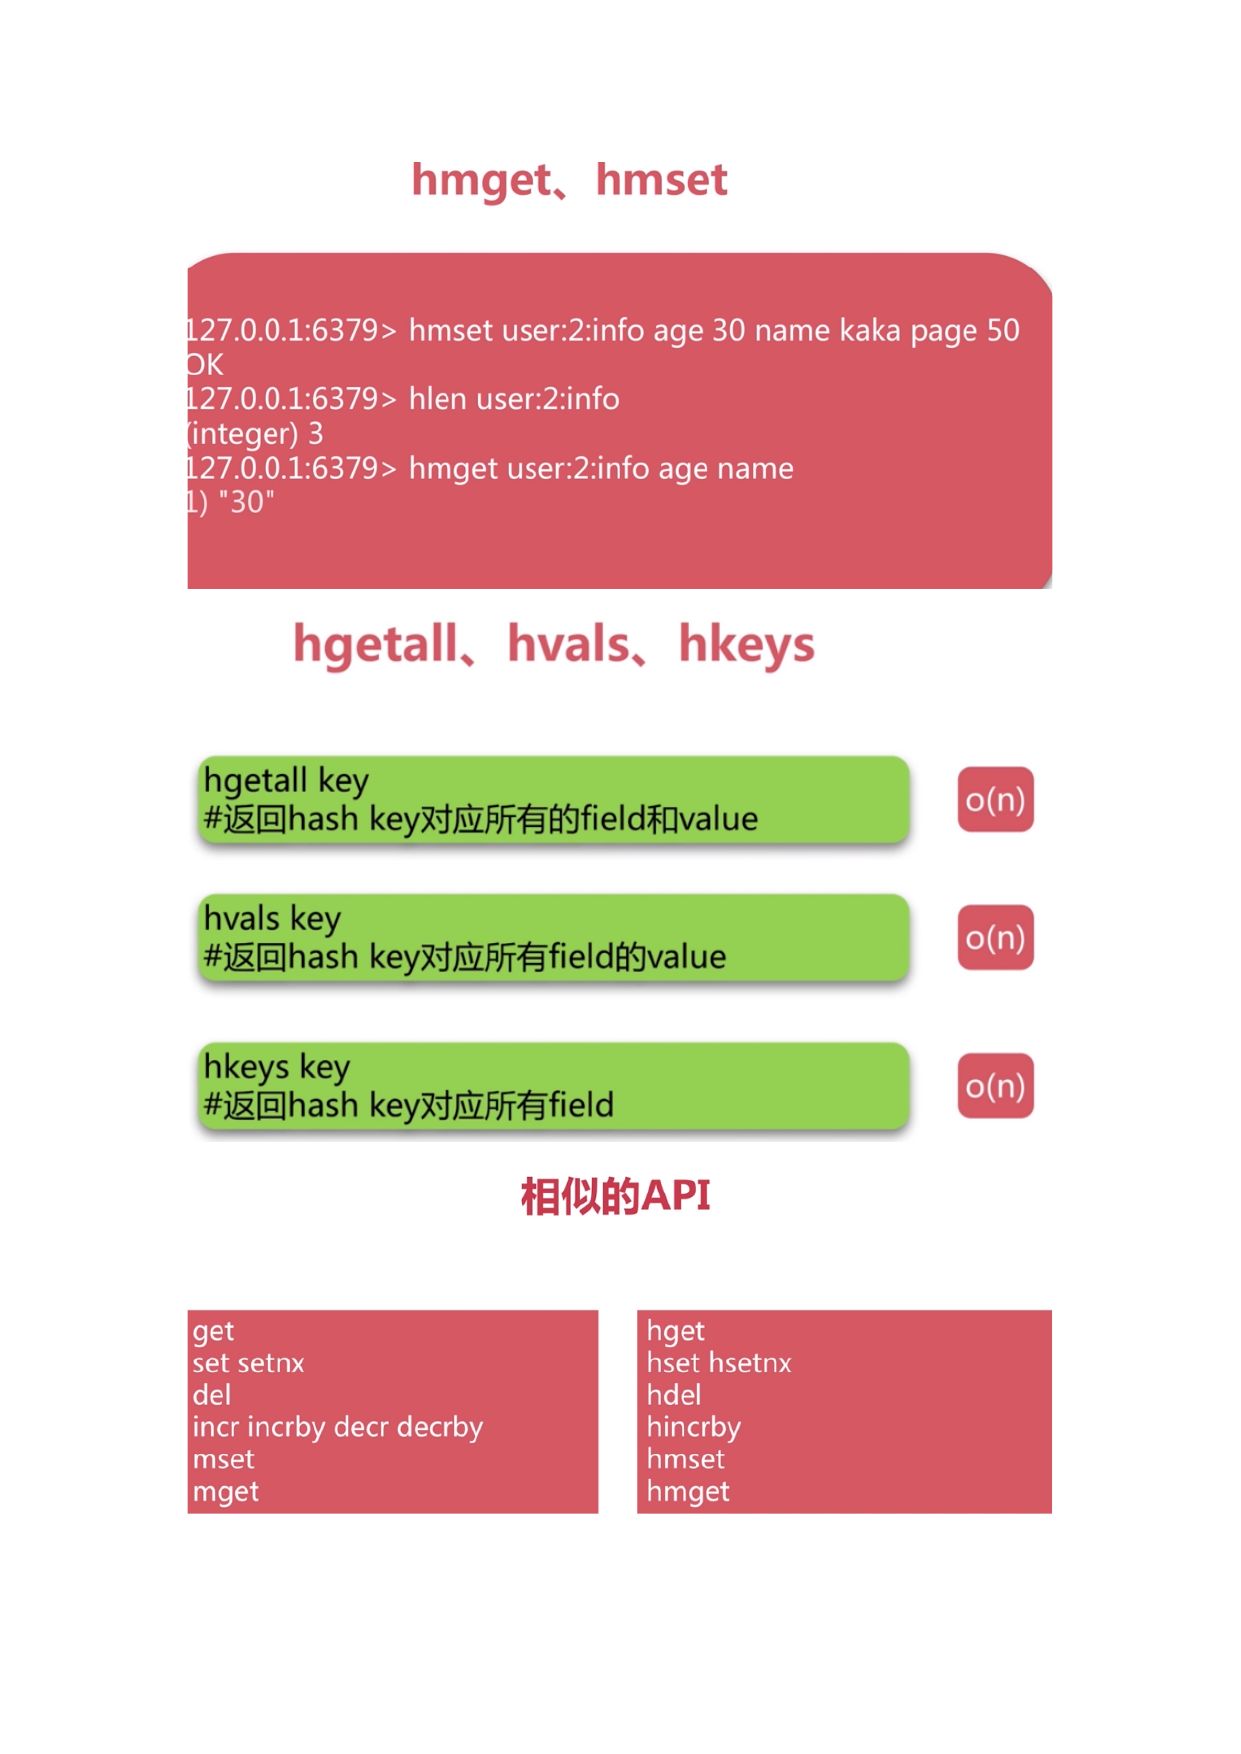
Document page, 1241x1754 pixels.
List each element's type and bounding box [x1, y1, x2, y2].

picture [187, 617, 1053, 1142]
picture [187, 162, 1053, 589]
picture [187, 1169, 1053, 1514]
